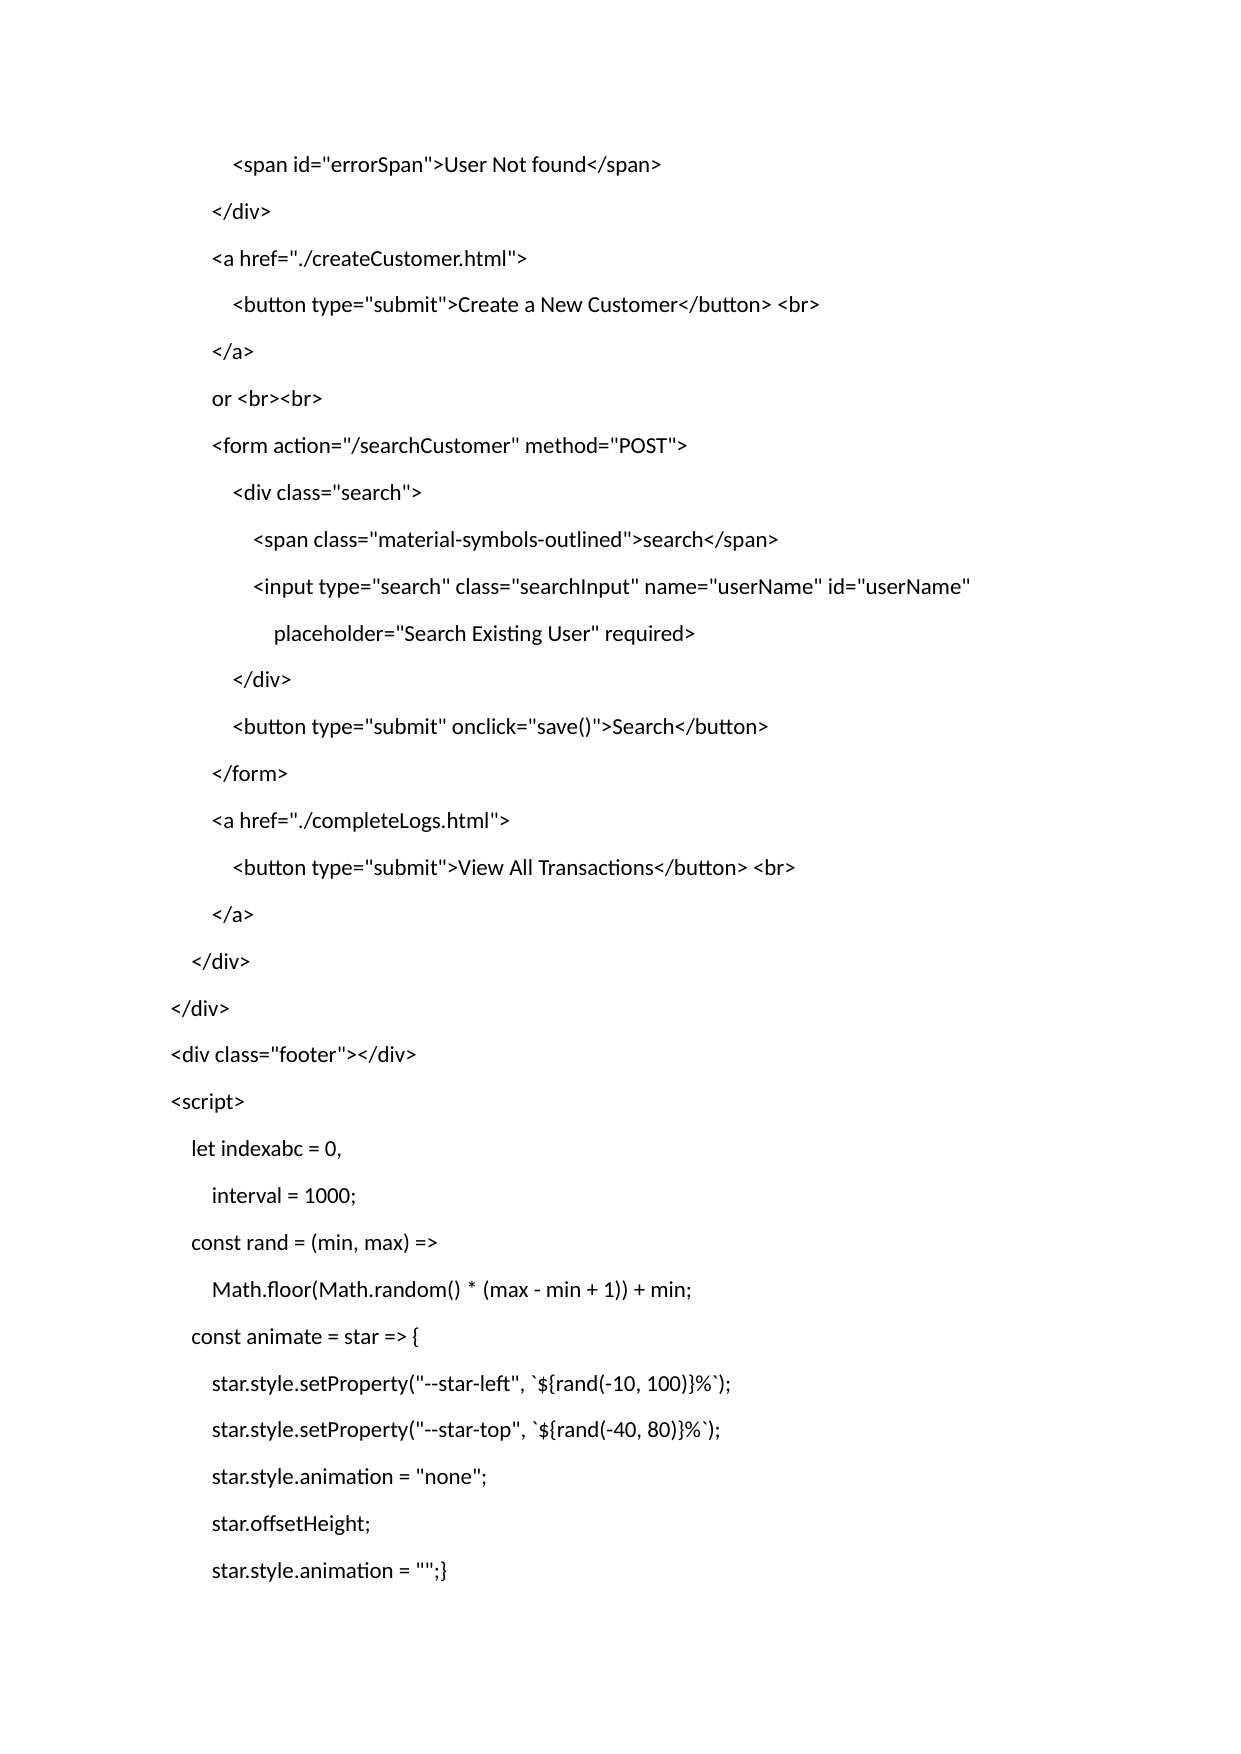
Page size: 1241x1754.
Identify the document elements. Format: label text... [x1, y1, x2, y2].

text or <br><br> [150, 384, 1090, 412]
text <div class="search"> [150, 478, 1090, 506]
text </a> [150, 337, 1090, 366]
text <button type="submit">View All Transactions</button> <br> [150, 853, 1090, 881]
text <button type="submit" onclick="save()">Search</button> [150, 712, 1090, 741]
text let indexabc = 0, [150, 1134, 1090, 1162]
text placeholder="Search Existing User" required> [150, 619, 1090, 647]
text </div> [150, 947, 1090, 975]
text </div> [150, 197, 1090, 225]
text <a href="./createCustomer.html"> [150, 244, 1090, 272]
text Math.floor(Math.random() * (max - min + 1)) + min; [150, 1275, 1090, 1303]
text star.style.animation = "none"; [150, 1462, 1090, 1491]
text <a href="./completeLogs.html"> [150, 806, 1090, 834]
text <input type="search" class="searchInput" name="userName" id="userName" [150, 572, 1090, 600]
text <form action="/searchCustomer" method="POST"> [150, 431, 1090, 459]
text <span class="material-symbols-outlined">search</span> [150, 525, 1090, 553]
text const animate = star => { [150, 1322, 1090, 1350]
text star.style.setProperty("--star-left", `${rand(-10, 100)}%`); [150, 1369, 1090, 1397]
text </a> [150, 900, 1090, 928]
text star.style.setProperty("--star-top", `${rand(-40, 80)}%`); [150, 1416, 1090, 1444]
text star.style.animation = "";} [150, 1556, 1090, 1584]
text const rand = (min, max) => [150, 1228, 1090, 1256]
text star.offsetHeight; [150, 1509, 1090, 1537]
text <button type="submit">Create a New Customer</button> <br> [150, 291, 1090, 319]
text </div> [150, 994, 1090, 1022]
text <div class="footer"></div> [150, 1041, 1090, 1069]
text </form> [150, 759, 1090, 787]
text <span id="errorSpan">User Not found</span> [150, 150, 1090, 178]
text </div> [150, 666, 1090, 694]
text interval = 1000; [150, 1181, 1090, 1209]
text <script> [150, 1087, 1090, 1116]
